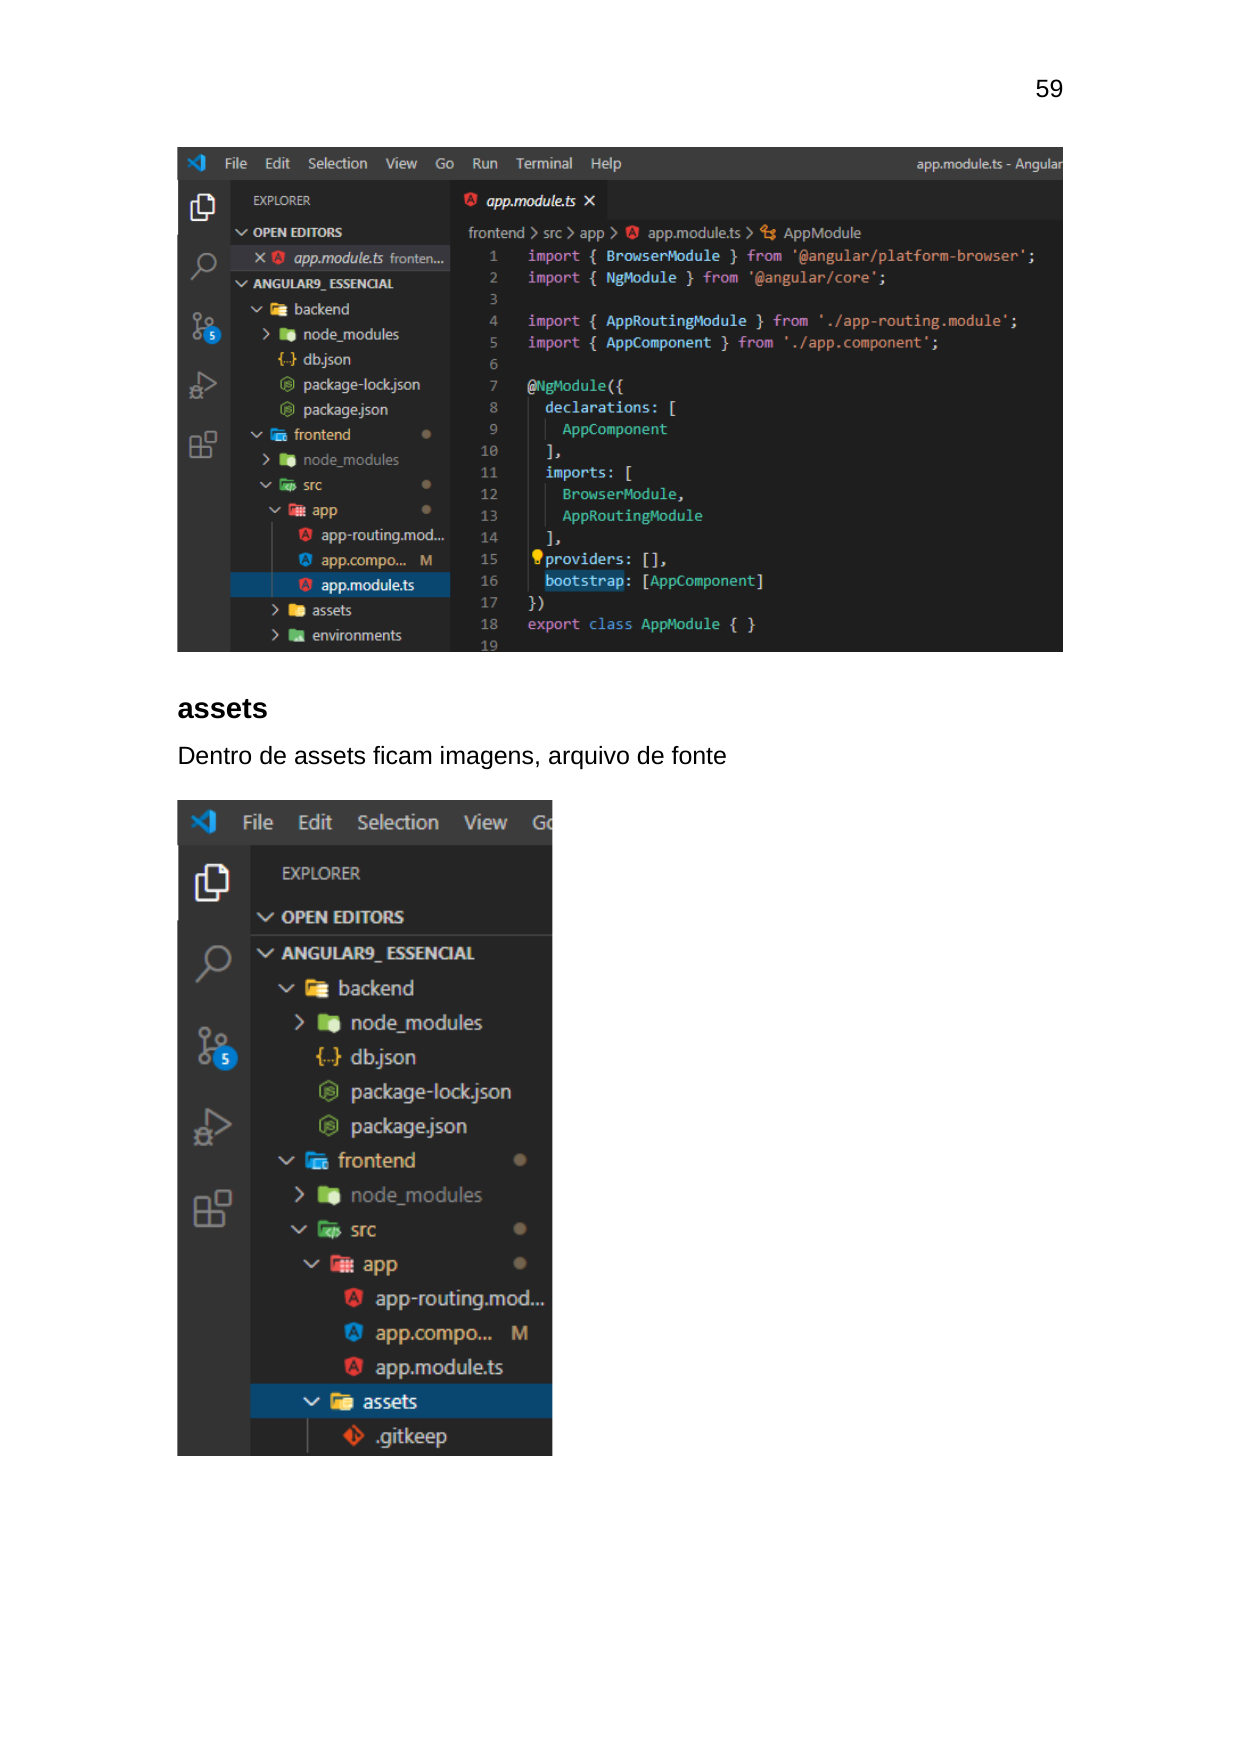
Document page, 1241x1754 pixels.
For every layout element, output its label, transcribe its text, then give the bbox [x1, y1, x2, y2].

text Dentro de assets ficam imagens, arquivo de fonte [177, 741, 1063, 770]
subtitle assets [177, 691, 1063, 724]
